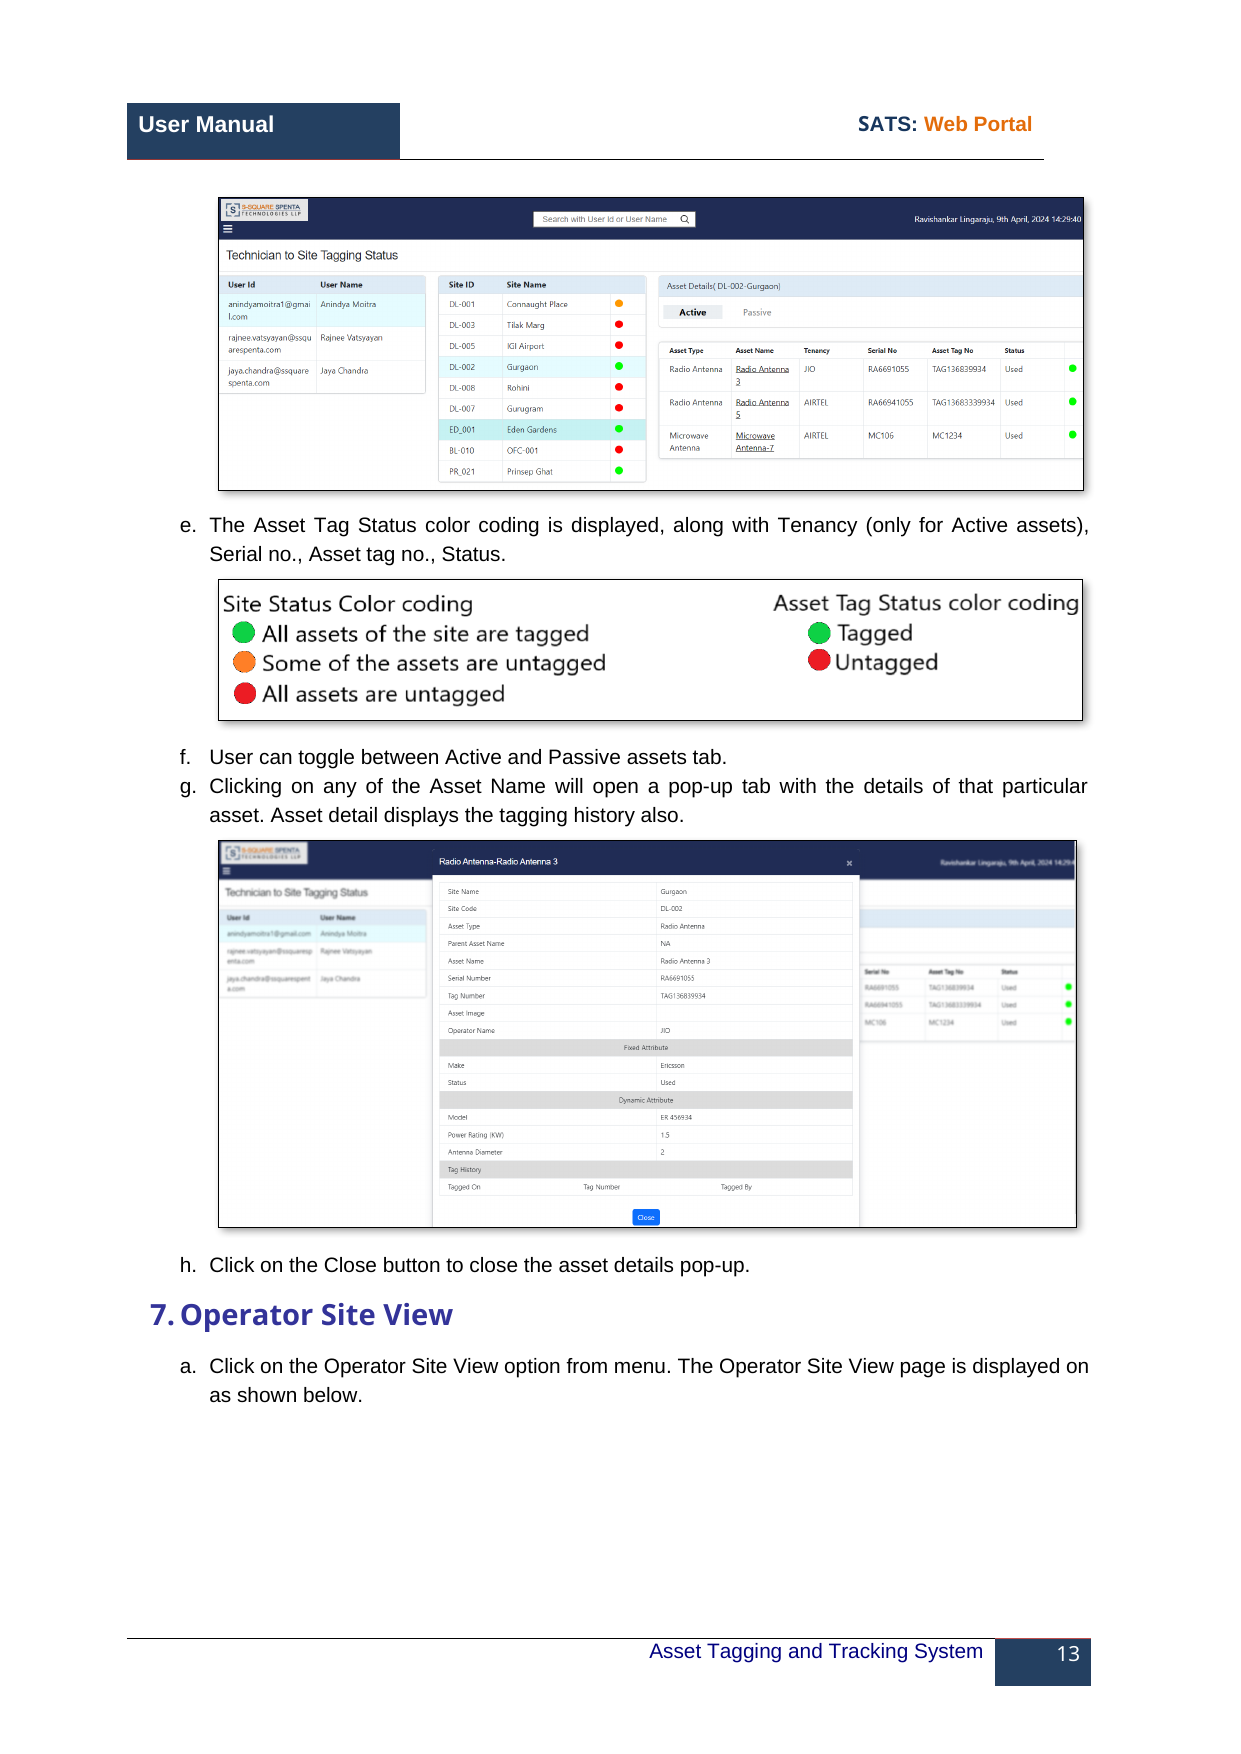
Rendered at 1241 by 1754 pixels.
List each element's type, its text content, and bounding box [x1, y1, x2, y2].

picture [219, 198, 1083, 490]
picture [219, 580, 1082, 720]
list Click on the Close button to close the asset details pop-up. [179, 1253, 1090, 1277]
picture [219, 841, 1076, 1227]
list The Asset Tag Status color coding is displayed, along with Tenancy (only for Active assets), Serial no., Asset tag no., Status. [179, 513, 1090, 566]
list User can toggle between Active and Passive assets tab. [179, 745, 1090, 769]
list Click on the Operator Site View option from menu. The Operator Site View page is displayed on as shown below. [179, 1354, 1090, 1407]
list Clicking on any of the Asset Name will open a pop-up tab with the details of that particular asset. Asset detail displays the tagging history also. [179, 774, 1090, 826]
subtitle Operator Site View [150, 1294, 1090, 1334]
